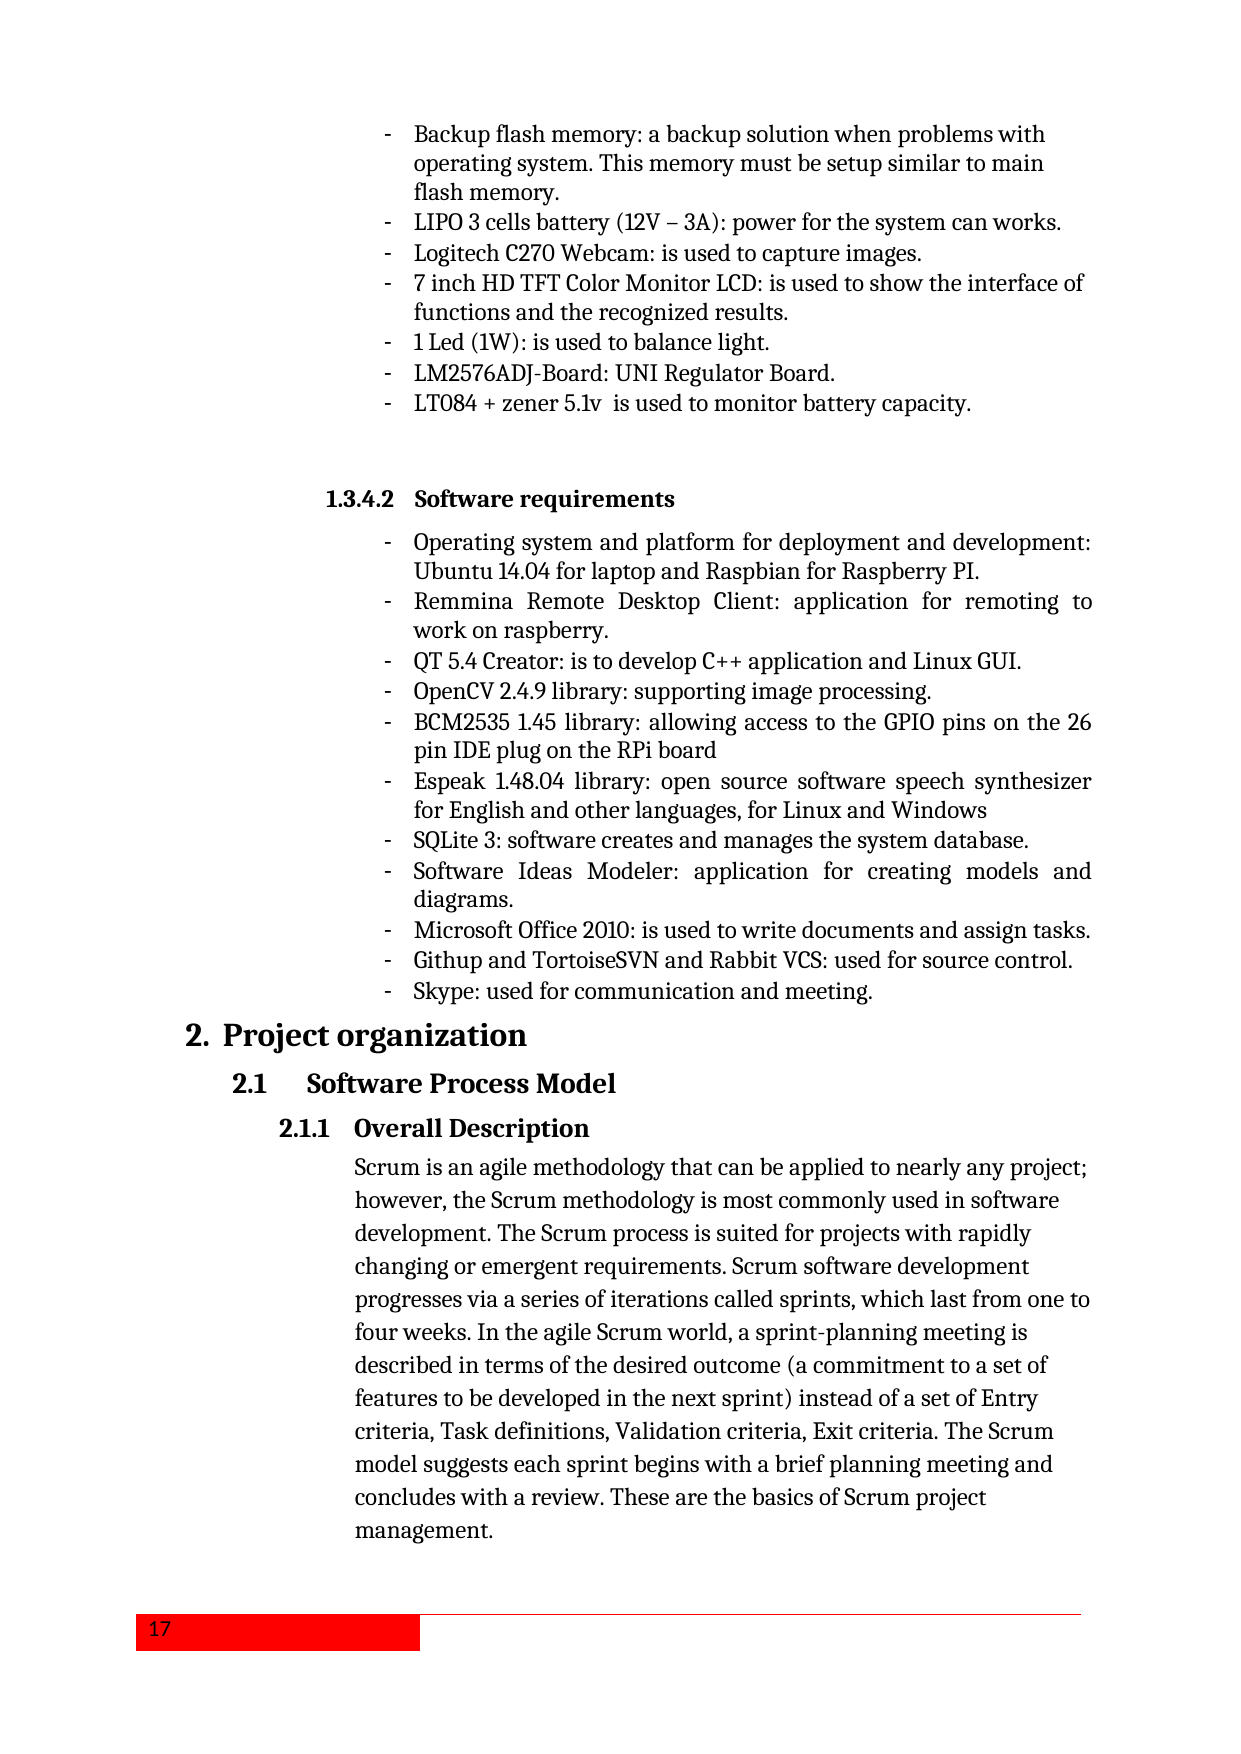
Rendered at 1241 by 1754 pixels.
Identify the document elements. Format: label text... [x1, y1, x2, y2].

list Backup flash memory: a backup solution when problems with operating system. This memory must be setup similar to main flash memory. [384, 118, 1092, 206]
list Software Ideas Modeler: application for creating models and diagrams. [384, 855, 1092, 914]
list 1 Led (1W): is used to balance light. [384, 326, 1092, 357]
list Operating system and platform for deployment and development: Ubuntu 14.04 for laptop and Raspbian for Raspberry PI. [384, 526, 1092, 586]
list SQLite 3: software creates and manages the system database. [384, 824, 1092, 855]
list 7 inch HD TFT Color Monitor LCD: is used to show the interface of functions and the recognized results. [384, 267, 1092, 326]
list Githup and TortoiseSVN and Rabbit VCS: used for source control. [384, 945, 1092, 975]
subtitle Software Process Model [232, 1067, 1092, 1101]
subtitle Overall Description [279, 1113, 1092, 1144]
subtitle Software requirements [326, 485, 1092, 514]
list Espeak 1.48.04 library: open source software speech synthesizer for English and other languages, for Linux and Windows [384, 765, 1092, 824]
list BCM2535 1.45 library: allowing access to the GPIO pins on the 26 pin IDE plug on the RPi board [384, 706, 1092, 765]
list QT 5.4 Creator: is to develop C++ application and Linux GUI. [384, 645, 1092, 675]
list Logitech C270 Webcam: is used to capture images. [384, 237, 1092, 267]
list Skype: used for communication and meeting. [384, 975, 1092, 1006]
list LIPO 3 cells battery (12V – 3A): power for the system can works. [384, 206, 1092, 237]
list LT084 + zener 5.1v is used to monitor battery capacity. [384, 387, 1092, 418]
list Remmina Remote Desktop Client: application for remoting to work on raspberry. [384, 586, 1092, 645]
list Microsoft Office 2010: is used to write documents and assign tasks. [384, 914, 1092, 945]
text Scrum is an agile methodology that can be applied to nearly any project; however, the Scrum methodology is most commonly used in software development. The Scrum process is suited for projects with rapidly changing or emergent requirements. Scrum software development progresses via a series of iterations called sprints, which last from one to four weeks. In the agile Scrum world, a sprint-planning meeting is described in terms of the desired outcome (a commitment to a set of features to be developed in the next sprint) instead of a set of Entry criteria, Task definitions, Validation criteria, Exit criteria. The Scrum model suggests each sprint begins with a brief planning meeting and concludes with a review. These are the basics of Scrum project management. [354, 1152, 1092, 1544]
list LM2576ADJ-Board: UNI Regulator Board. [384, 357, 1092, 387]
list OpenCV 2.4.9 library: supporting image processing. [384, 675, 1092, 706]
subtitle Project organization [185, 1016, 1092, 1054]
